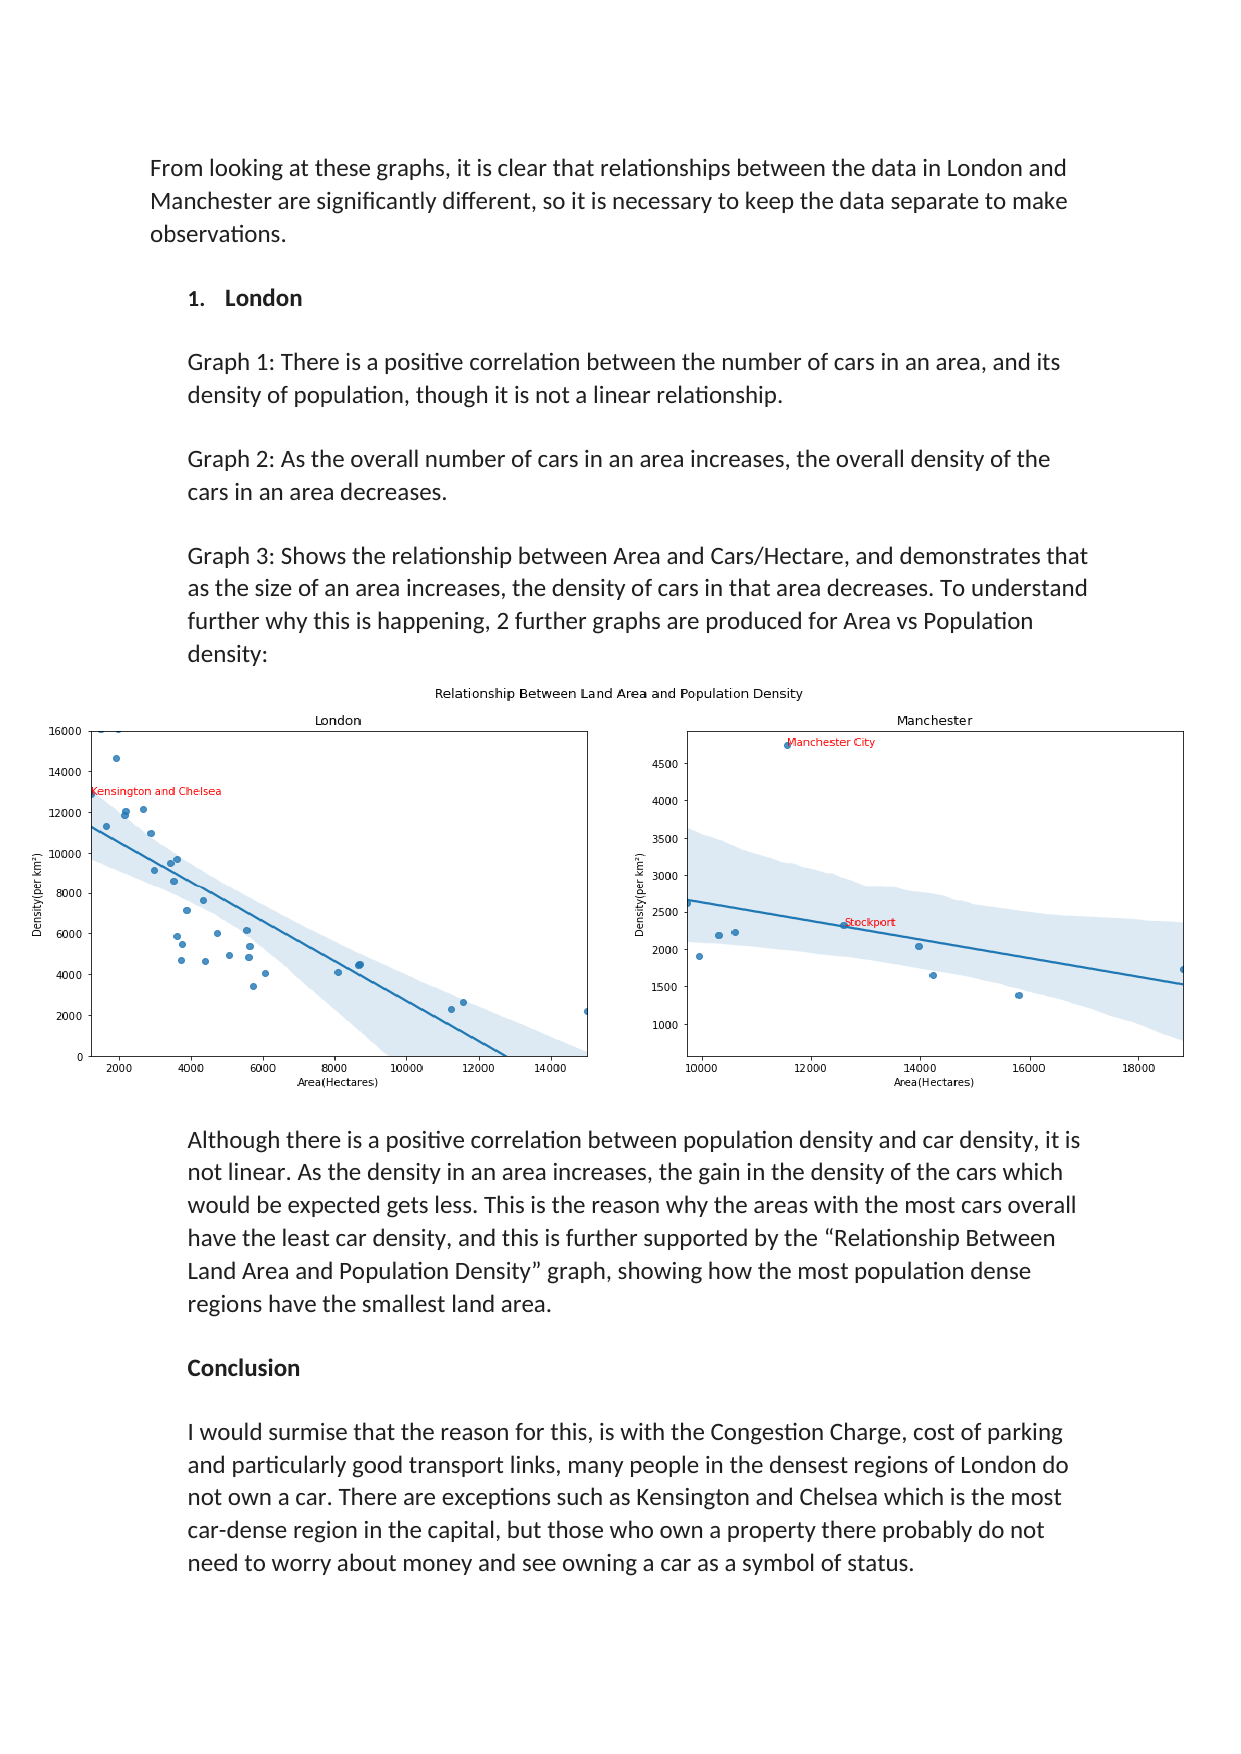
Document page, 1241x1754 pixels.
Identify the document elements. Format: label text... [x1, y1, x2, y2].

text I would surmise that the reason for this, is with the Congestion Charge, cost of parking and particularly good transport links, many people in the densest regions of London do not own a car. There are exceptions such as Kensington and Chelsea which is the most car-dense region in the capital, but those who own a property there probably do not need to worry about money and see owning a car as a symbol of status. [187, 1414, 1090, 1578]
list London [187, 280, 1090, 312]
picture [26, 682, 1191, 1093]
text Graph 2: As the overall number of cars in an area increases, the overall density of the cars in an area decreases. [187, 441, 1090, 506]
text Graph 3: Shows the relationship between Area and Cars/Hectare, and demonstrates that as the size of an area increases, the density of cars in that area decreases. To understand further why this is happening, 2 further graphs are produced for Area vs Population density: [187, 537, 1090, 669]
text From looking at these graphs, it is clear that relationships between the data in London and Manchester are significantly different, so it is necessary to keep the data separate to make observations. [150, 150, 1090, 248]
text Graph 1: There is a positive correlation between the number of cars in an area, and its density of population, though it is not a linear relationship. [187, 344, 1090, 409]
text Conclusion [187, 1349, 1090, 1382]
text Although there is a positive correlation between population density and car density, it is not linear. As the density in an area increases, the gain in the density of the cars which would be expected gets less. This is the reason why the areas with the most cars overall have the least car density, and this is further supported by the “Relationship Between Land Area and Population Density” graph, showing how the most population dense regions have the smallest land area. [187, 1093, 1090, 1318]
